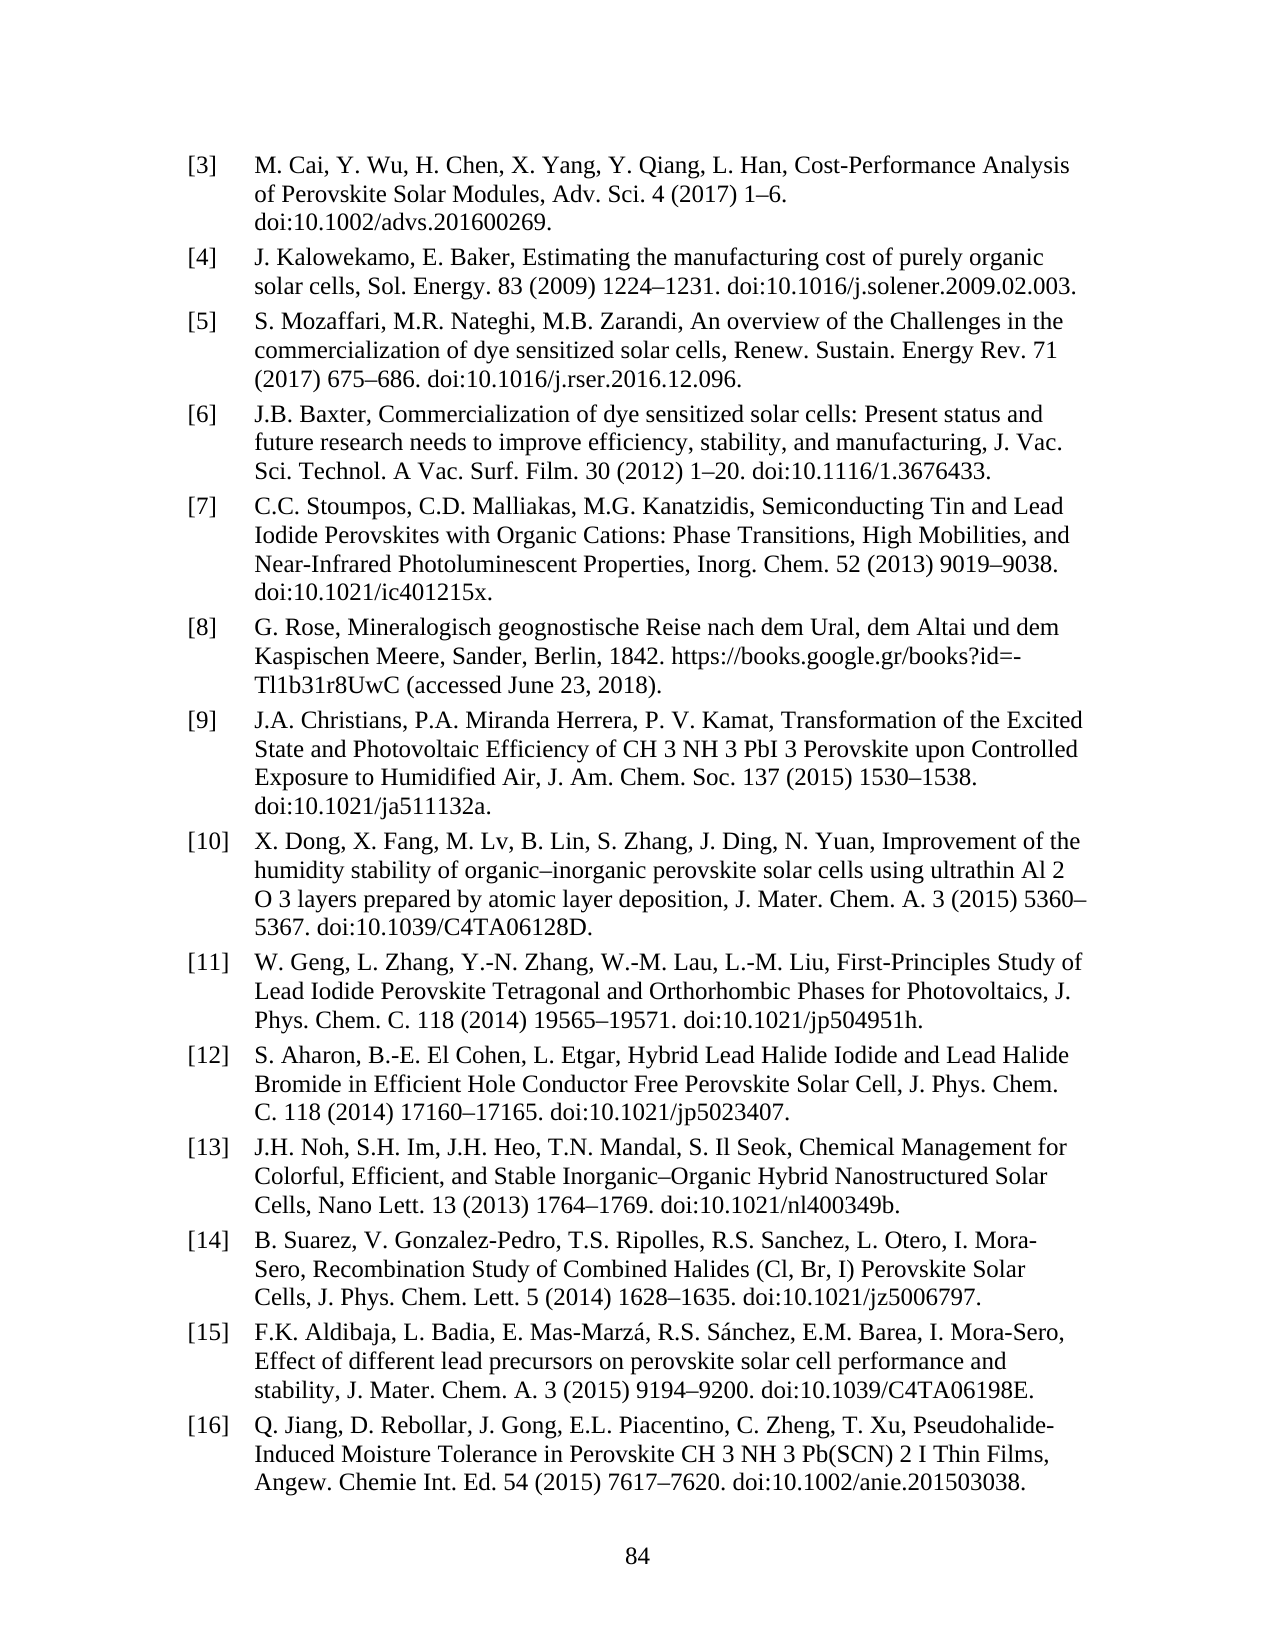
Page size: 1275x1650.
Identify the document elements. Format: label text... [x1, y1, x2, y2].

text [10] X. Dong, X. Fang, M. Lv, B. Lin, S. Zhang, J. Ding, N. Yuan, Improvement of the humidity stability of organic–inorganic perovskite solar cells using ultrathin Al 2 O 3 layers prepared by atomic layer deposition, J. Mater. Chem. A. 3 (2015) 5360–5367. doi:10.1039/C4TA06128D. [187, 826, 1087, 941]
text [9] J.A. Christians, P.A. Miranda Herrera, P. V. Kamat, Transformation of the Excited State and Photovoltaic Efficiency of CH 3 NH 3 PbI 3 Perovskite upon Controlled Exposure to Humidified Air, J. Am. Chem. Soc. 137 (2015) 1530–1538. doi:10.1021/ja511132a. [187, 705, 1087, 820]
text [7] C.C. Stoumpos, C.D. Malliakas, M.G. Kanatzidis, Semiconducting Tin and Lead Iodide Perovskites with Organic Cations: Phase Transitions, High Mobilities, and Near-Infrared Photoluminescent Properties, Inorg. Chem. 52 (2013) 9019–9038. doi:10.1021/ic401215x. [187, 491, 1087, 606]
text [13] J.H. Noh, S.H. Im, J.H. Heo, T.N. Mandal, S. Il Seok, Chemical Management for Colorful, Efficient, and Stable Inorganic–Organic Hybrid Nanostructured Solar Cells, Nano Lett. 13 (2013) 1764–1769. doi:10.1021/nl400349b. [187, 1132, 1087, 1219]
text [5] S. Mozaffari, M.R. Nateghi, M.B. Zarandi, An overview of the Challenges in the commercialization of dye sensitized solar cells, Renew. Sustain. Energy Rev. 71 (2017) 675–686. doi:10.1016/j.rser.2016.12.096. [187, 306, 1087, 392]
text [14] B. Suarez, V. Gonzalez-Pedro, T.S. Ripolles, R.S. Sanchez, L. Otero, I. Mora-Sero, Recombination Study of Combined Halides (Cl, Br, I) Perovskite Solar Cells, J. Phys. Chem. Lett. 5 (2014) 1628–1635. doi:10.1021/jz5006797. [187, 1225, 1087, 1311]
text [8] G. Rose, Mineralogisch geognostische Reise nach dem Ural, dem Altai und dem Kaspischen Meere, Sander, Berlin, 1842. https://books.google.gr/books?id=-Tl1b31r8UwC (accessed June 23, 2018). [187, 612, 1087, 699]
text [11] W. Geng, L. Zhang, Y.-N. Zhang, W.-M. Lau, L.-M. Liu, First-Principles Study of Lead Iodide Perovskite Tetragonal and Orthorhombic Phases for Photovoltaics, J. Phys. Chem. C. 118 (2014) 19565–19571. doi:10.1021/jp504951h. [187, 947, 1087, 1034]
text [4] J. Kalowekamo, E. Baker, Estimating the manufacturing cost of purely organic solar cells, Sol. Energy. 83 (2009) 1224–1231. doi:10.1016/j.solener.2009.02.003. [187, 242, 1087, 300]
text [12] S. Aharon, B.-E. El Cohen, L. Etgar, Hybrid Lead Halide Iodide and Lead Halide Bromide in Efficient Hole Conductor Free Perovskite Solar Cell, J. Phys. Chem. C. 118 (2014) 17160–17165. doi:10.1021/jp5023407. [187, 1040, 1087, 1126]
text [16] Q. Jiang, D. Rebollar, J. Gong, E.L. Piacentino, C. Zheng, T. Xu, Pseudohalide-Induced Moisture Tolerance in Perovskite CH 3 NH 3 Pb(SCN) 2 I Thin Films, Angew. Chemie Int. Ed. 54 (2015) 7617–7620. doi:10.1002/anie.201503038. [187, 1410, 1087, 1496]
text [15] F.K. Aldibaja, L. Badia, E. Mas-Marzá, R.S. Sánchez, E.M. Barea, I. Mora-Sero, Effect of different lead precursors on perovskite solar cell performance and stability, J. Mater. Chem. A. 3 (2015) 9194–9200. doi:10.1039/C4TA06198E. [187, 1317, 1087, 1404]
text [3] M. Cai, Y. Wu, H. Chen, X. Yang, Y. Qiang, L. Han, Cost-Performance Analysis of Perovskite Solar Modules, Adv. Sci. 4 (2017) 1–6. doi:10.1002/advs.201600269. [187, 150, 1087, 236]
text [6] J.B. Baxter, Commercialization of dye sensitized solar cells: Present status and future research needs to improve efficiency, stability, and manufacturing, J. Vac. Sci. Technol. A Vac. Surf. Film. 30 (2012) 1–20. doi:10.1116/1.3676433. [187, 399, 1087, 485]
